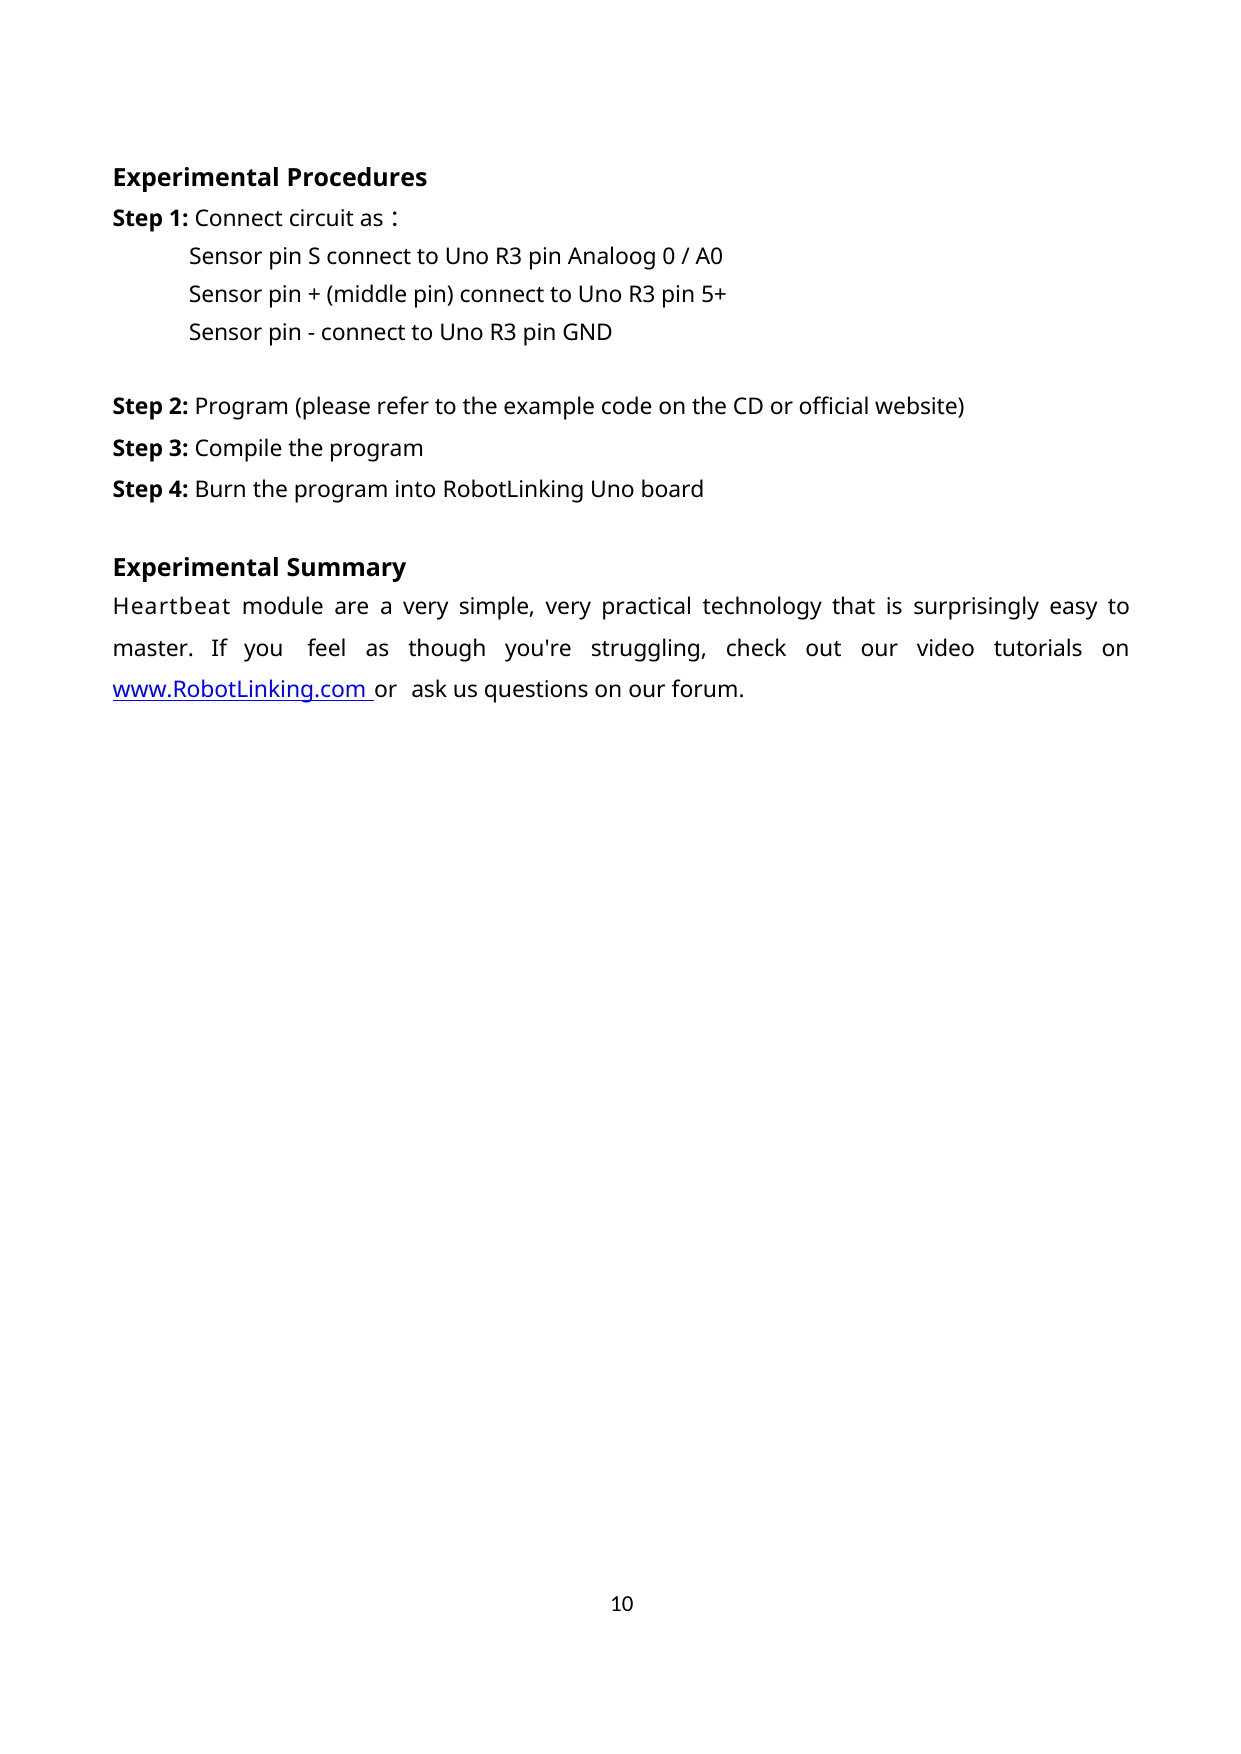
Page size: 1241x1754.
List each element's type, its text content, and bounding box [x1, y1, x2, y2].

text Sensor pin + (middle pin) connect to Uno R3 pin 5+ [112, 278, 1142, 309]
text Sensor pin S connect to Uno R3 pin Analoog 0 / A0 [112, 240, 1142, 271]
text Step 4: Burn the program into RobotLinking Uno board [112, 472, 1142, 504]
text Step 2: Program (please refer to the example code on the CD or official website) [112, 390, 1133, 421]
text Sensor pin - connect to Uno R3 pin GND [112, 316, 1142, 347]
subtitle Experimental Procedures [112, 159, 1142, 193]
text Step 3: Compile the program [112, 432, 1142, 463]
text Step 1: Connect circuit as ： [112, 200, 1142, 233]
text Heartbeat module are a very simple, very practical technology that is surprisingly easy to master. If you feel as though you're struggling, check out our video tutorials on www.RobotLinking.com or ask us questions on our forum. [112, 590, 1130, 704]
subtitle Experimental Summary [112, 549, 1142, 583]
